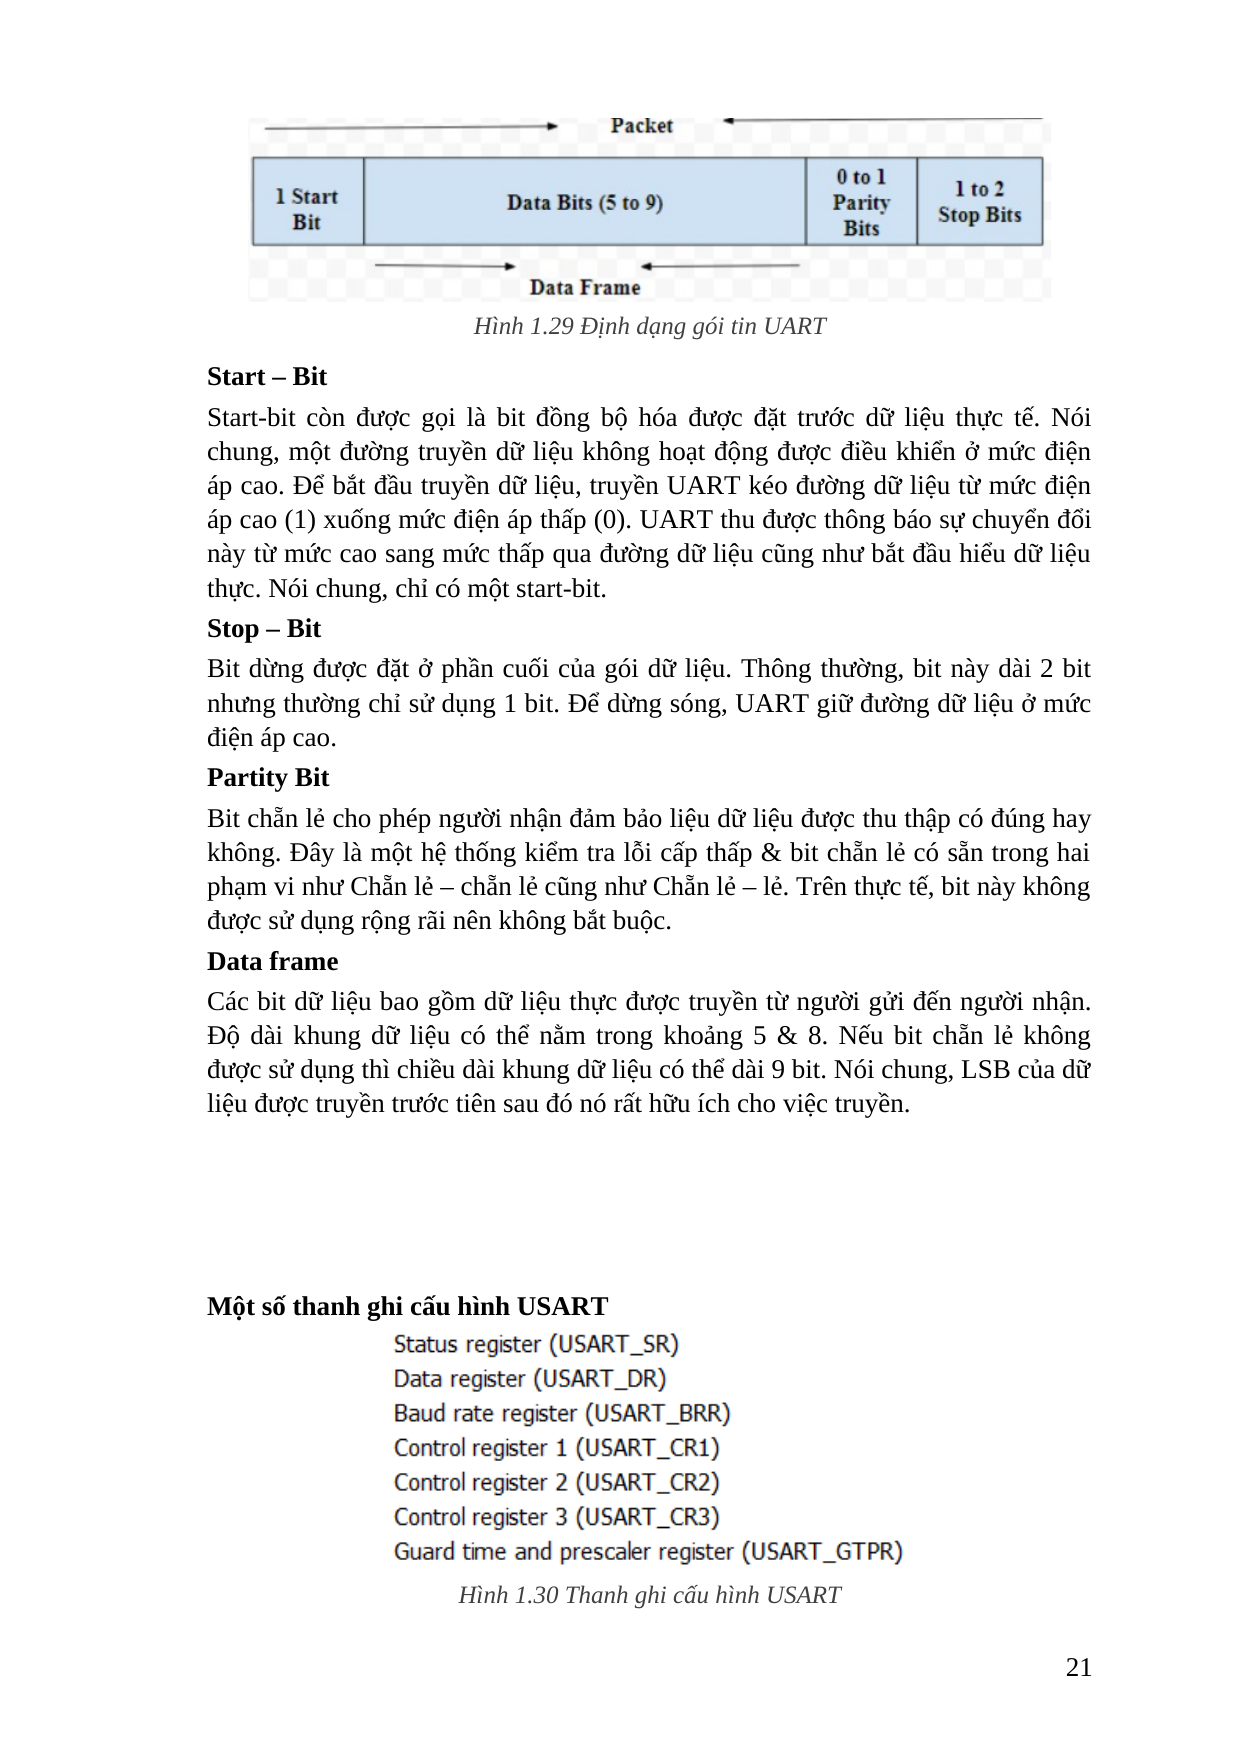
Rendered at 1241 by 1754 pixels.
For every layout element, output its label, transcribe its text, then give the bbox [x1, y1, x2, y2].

text Data frame [207, 944, 1092, 976]
text Một số thanh ghi cấu hình USART [207, 1289, 1092, 1321]
picture [391, 1330, 908, 1571]
text Start-bit còn được gọi là bit đồng bộ hóa được đặt trước dữ liệu thực tế. Nói chung, một đường truyền dữ liệu không hoạt động được điều khiển ở mức điện áp cao. Để bắt đầu truyền dữ liệu, truyền UART kéo đường dữ liệu từ mức điện áp cao (1) xuống mức điện áp thấp (0). UART thu được thông báo sự chuyển đổi này từ mức cao sang mức thấp qua đường dữ liệu cũng như bắt đầu hiểu dữ liệu thực. Nói chung, chỉ có một start-bit. [207, 401, 1092, 603]
text Bit dừng được đặt ở phần cuối của gói dữ liệu. Thông thường, bit này dài 2 bit nhưng thường chỉ sử dụng 1 bit. Để dừng sóng, UART giữ đường dữ liệu ở mức điện áp cao. [207, 652, 1092, 752]
picture [247, 118, 1052, 302]
text Stop – Bit [207, 612, 1092, 643]
text Start – Bit [207, 360, 1092, 392]
text Bit chẵn lẻ cho phép người nhận đảm bảo liệu dữ liệu được thu thập có đúng hay không. Đây là một hệ thống kiểm tra lỗi cấp thấp & bit chẵn lẻ có sẵn trong hai phạm vi như Chẵn lẻ – chẵn lẻ cũng như Chẵn lẻ – lẻ. Trên thực tế, bit này không được sử dụng rộng rãi nên không bắt buộc. [207, 802, 1092, 935]
text Partity Bit [207, 761, 1092, 792]
text Các bit dữ liệu bao gồm dữ liệu thực được truyền từ người gửi đến người nhận. Độ dài khung dữ liệu có thể nằm trong khoảng 5 & 8. Nếu bit chẵn lẻ không được sử dụng thì chiều dài khung dữ liệu có thể dài 9 bit. Nói chung, LSB của dữ liệu được truyền trước tiên sau đó nó rất hữu ích cho việc truyền. [207, 985, 1092, 1119]
